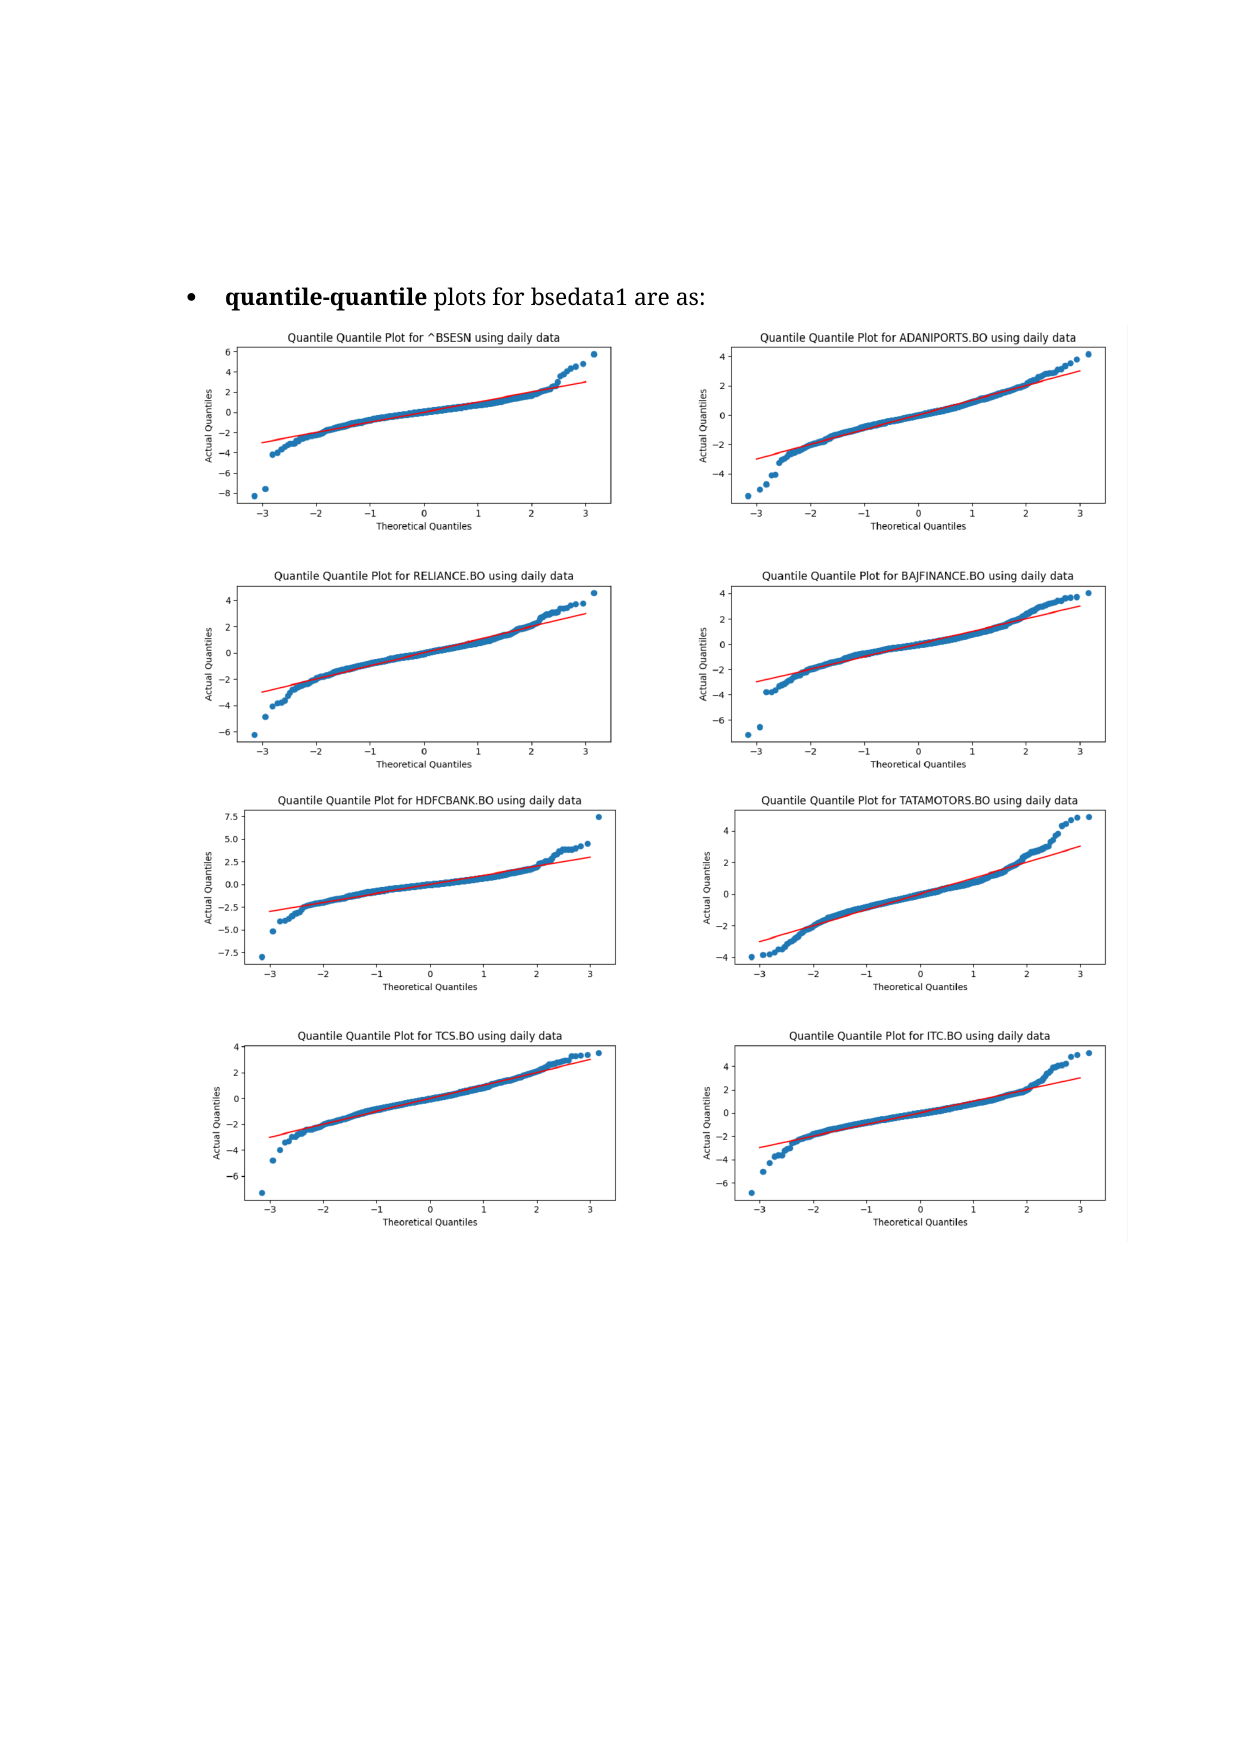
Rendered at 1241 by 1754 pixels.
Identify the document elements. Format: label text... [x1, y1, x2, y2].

list quantile-quantile plots for bsedata1 are as: [187, 281, 1090, 312]
picture [187, 325, 1128, 1242]
